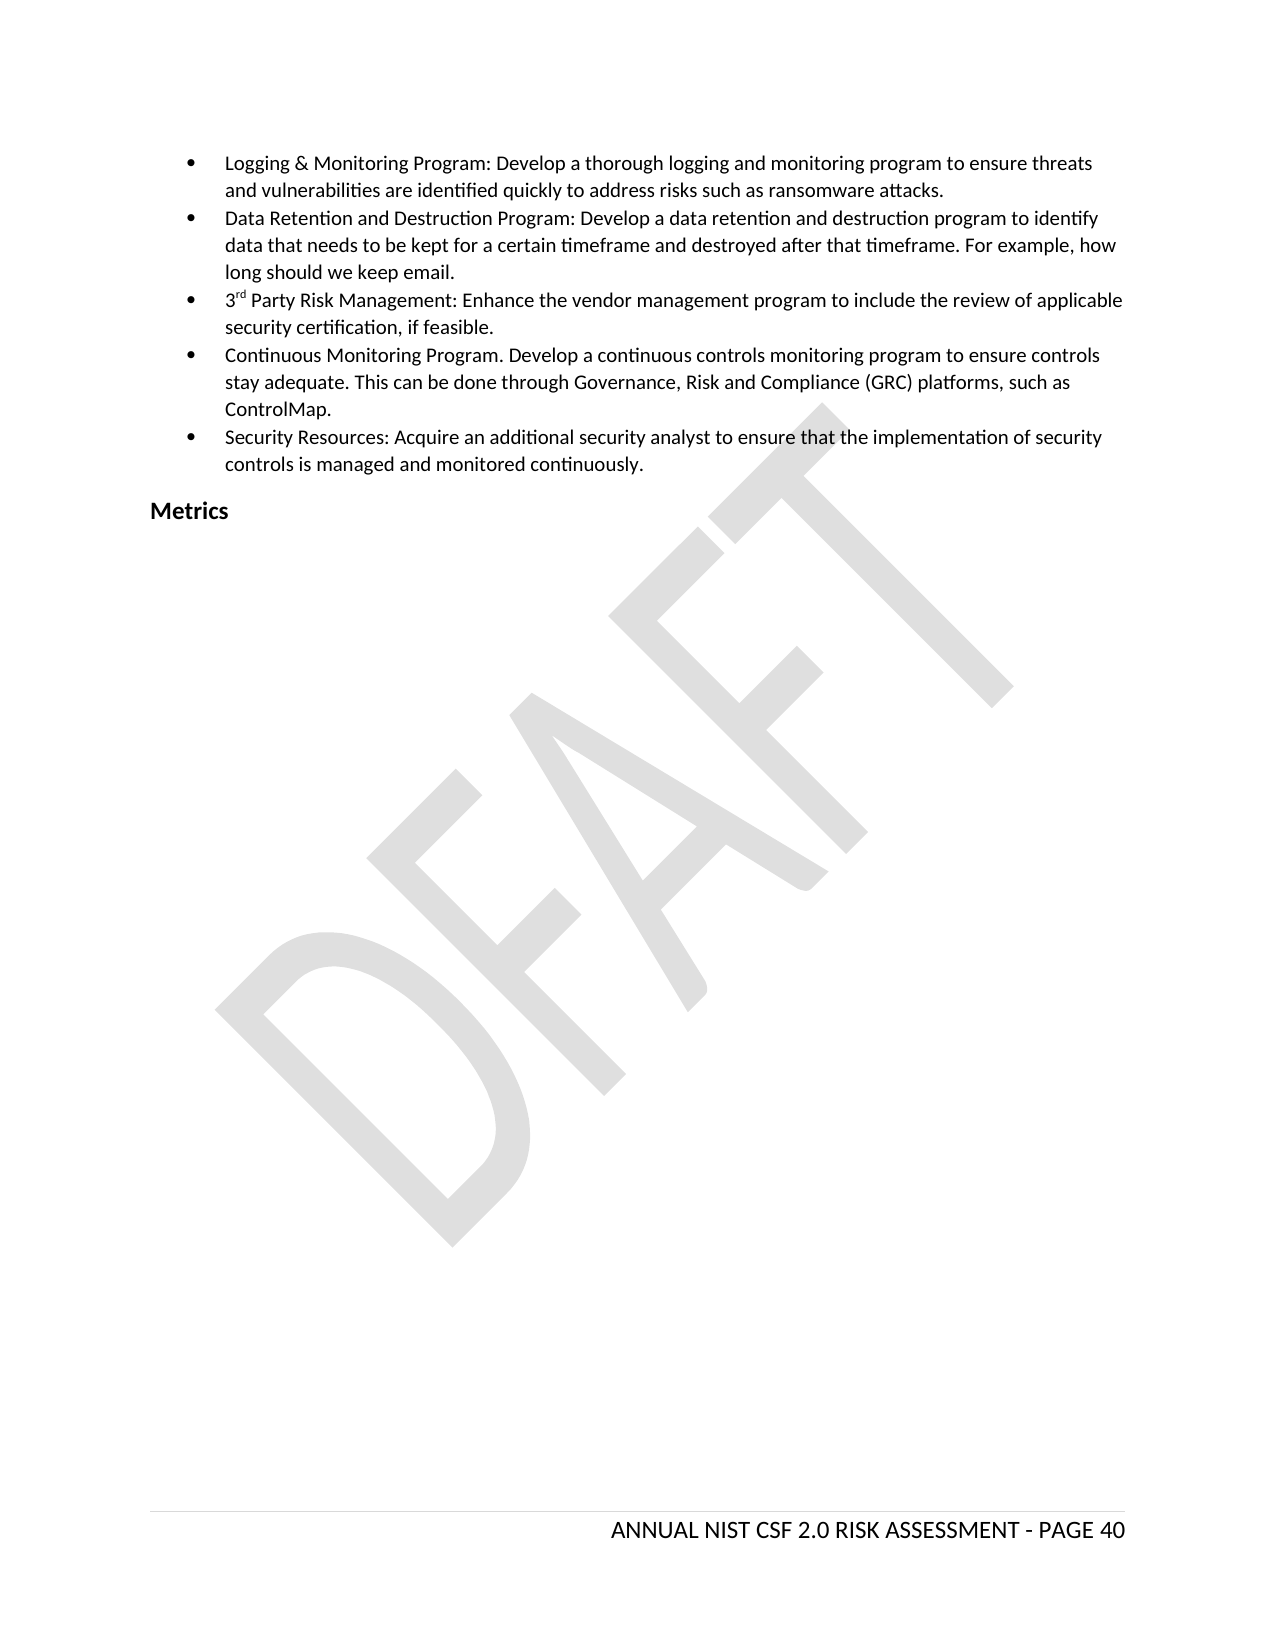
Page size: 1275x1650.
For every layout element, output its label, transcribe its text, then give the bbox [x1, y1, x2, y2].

list 3rd Party Risk Management: Enhance the vendor management program to include the review of applicable security certification, if feasible. [187, 287, 1125, 340]
list Security Resources: Acquire an additional security analyst to ensure that the implementation of security controls is managed and monitored continuously. [187, 424, 1125, 477]
list Logging & Monitoring Program: Develop a thorough logging and monitoring program to ensure threats and vulnerabilities are identified quickly to address risks such as ransomware attacks. [187, 150, 1125, 203]
list Data Retention and Destruction Program: Develop a data retention and destruction program to identify data that needs to be kept for a certain timeframe and destroyed after that timeframe. For example, how long should we keep email. [187, 205, 1125, 285]
list Continuous Monitoring Program. Develop a continuous controls monitoring program to ensure controls stay adequate. This can be done through Governance, Risk and Compliance (GRC) platforms, such as ControlMap. [187, 342, 1125, 422]
subtitle Metrics [150, 495, 1125, 526]
